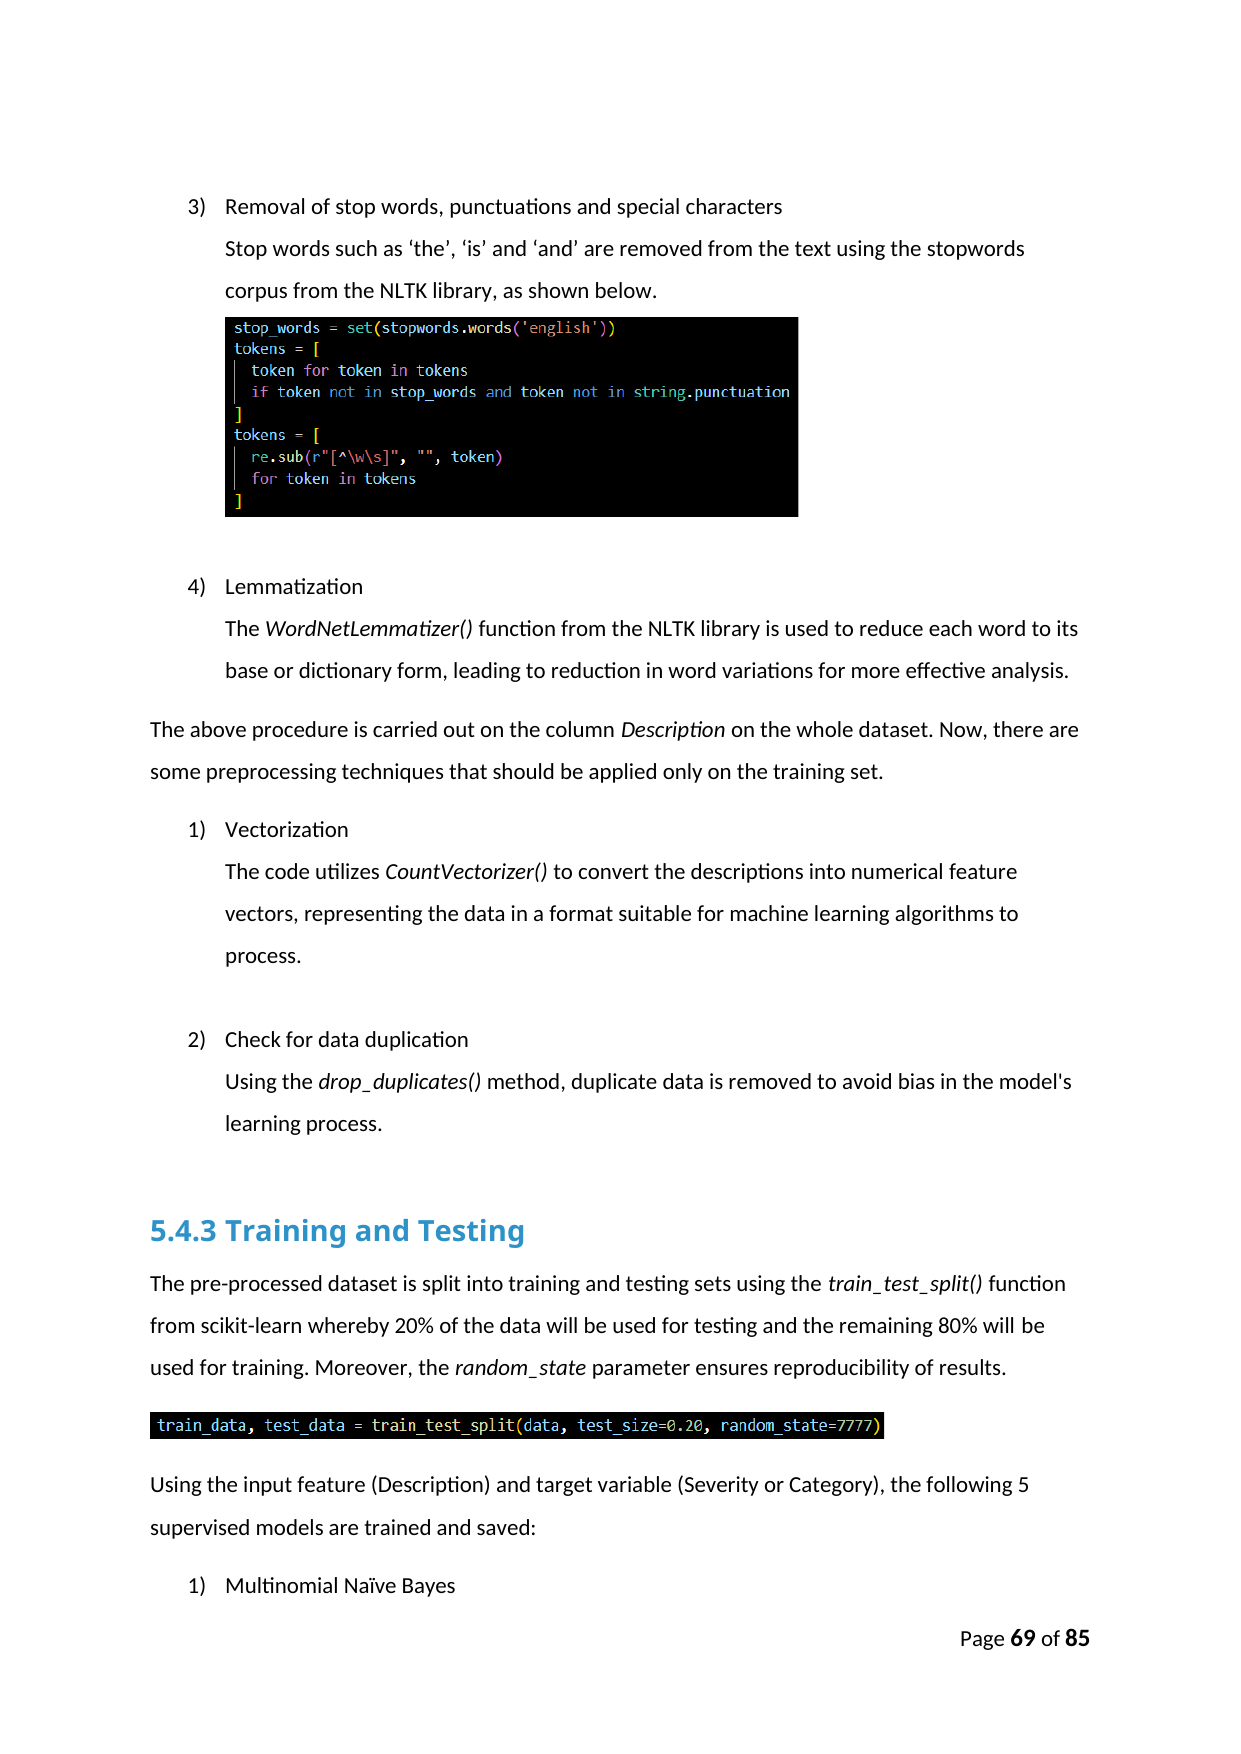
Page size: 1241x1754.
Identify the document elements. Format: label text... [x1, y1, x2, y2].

subtitle Training and Testing [150, 1210, 1090, 1249]
text The above procedure is carried out on the column Description on the whole dataset. Now, there are some preprocessing techniques that should be applied only on the training set. [150, 715, 1090, 785]
text The pre-processed dataset is split into training and testing sets using the train_test_split() function from scikit-learn whereby 20% of the data will be used for testing and the remaining 80% will be used for training. Moreover, the random_state parameter ensures reproducibility of results. [150, 1269, 1090, 1381]
list The code utilizes CountVectorizer() to convert the descriptions into numerical feature vectors, representing the data in a format suitable for machine learning algorithms to process. [225, 857, 1090, 969]
list Lemmatization [187, 572, 1090, 600]
picture [225, 317, 799, 517]
list The WordNetLemmatizer() function from the NLTK library is used to reduce each word to its base or dictionary form, leading to reduction in word variations for more effective analysis. [225, 614, 1090, 684]
list Removal of stop words, punctuations and special characters [187, 192, 1090, 220]
list Using the drop_duplicates() method, duplicate data is removed to avoid bias in the model's learning process. [225, 1067, 1090, 1137]
list Stop words such as ‘the’, ‘is’ and ‘and’ are removed from the text using the stopwords corpus from the NLTK library, as shown below. [225, 234, 1090, 304]
list Multinomial Naïve Bayes [187, 1571, 1090, 1599]
picture [150, 1412, 885, 1439]
list Vectorization [187, 815, 1090, 843]
text Using the input feature (Description) and target variable (Severity or Category), the following 5 supervised models are trained and saved: [150, 1471, 1090, 1541]
list Check for data duplication [187, 1025, 1090, 1053]
